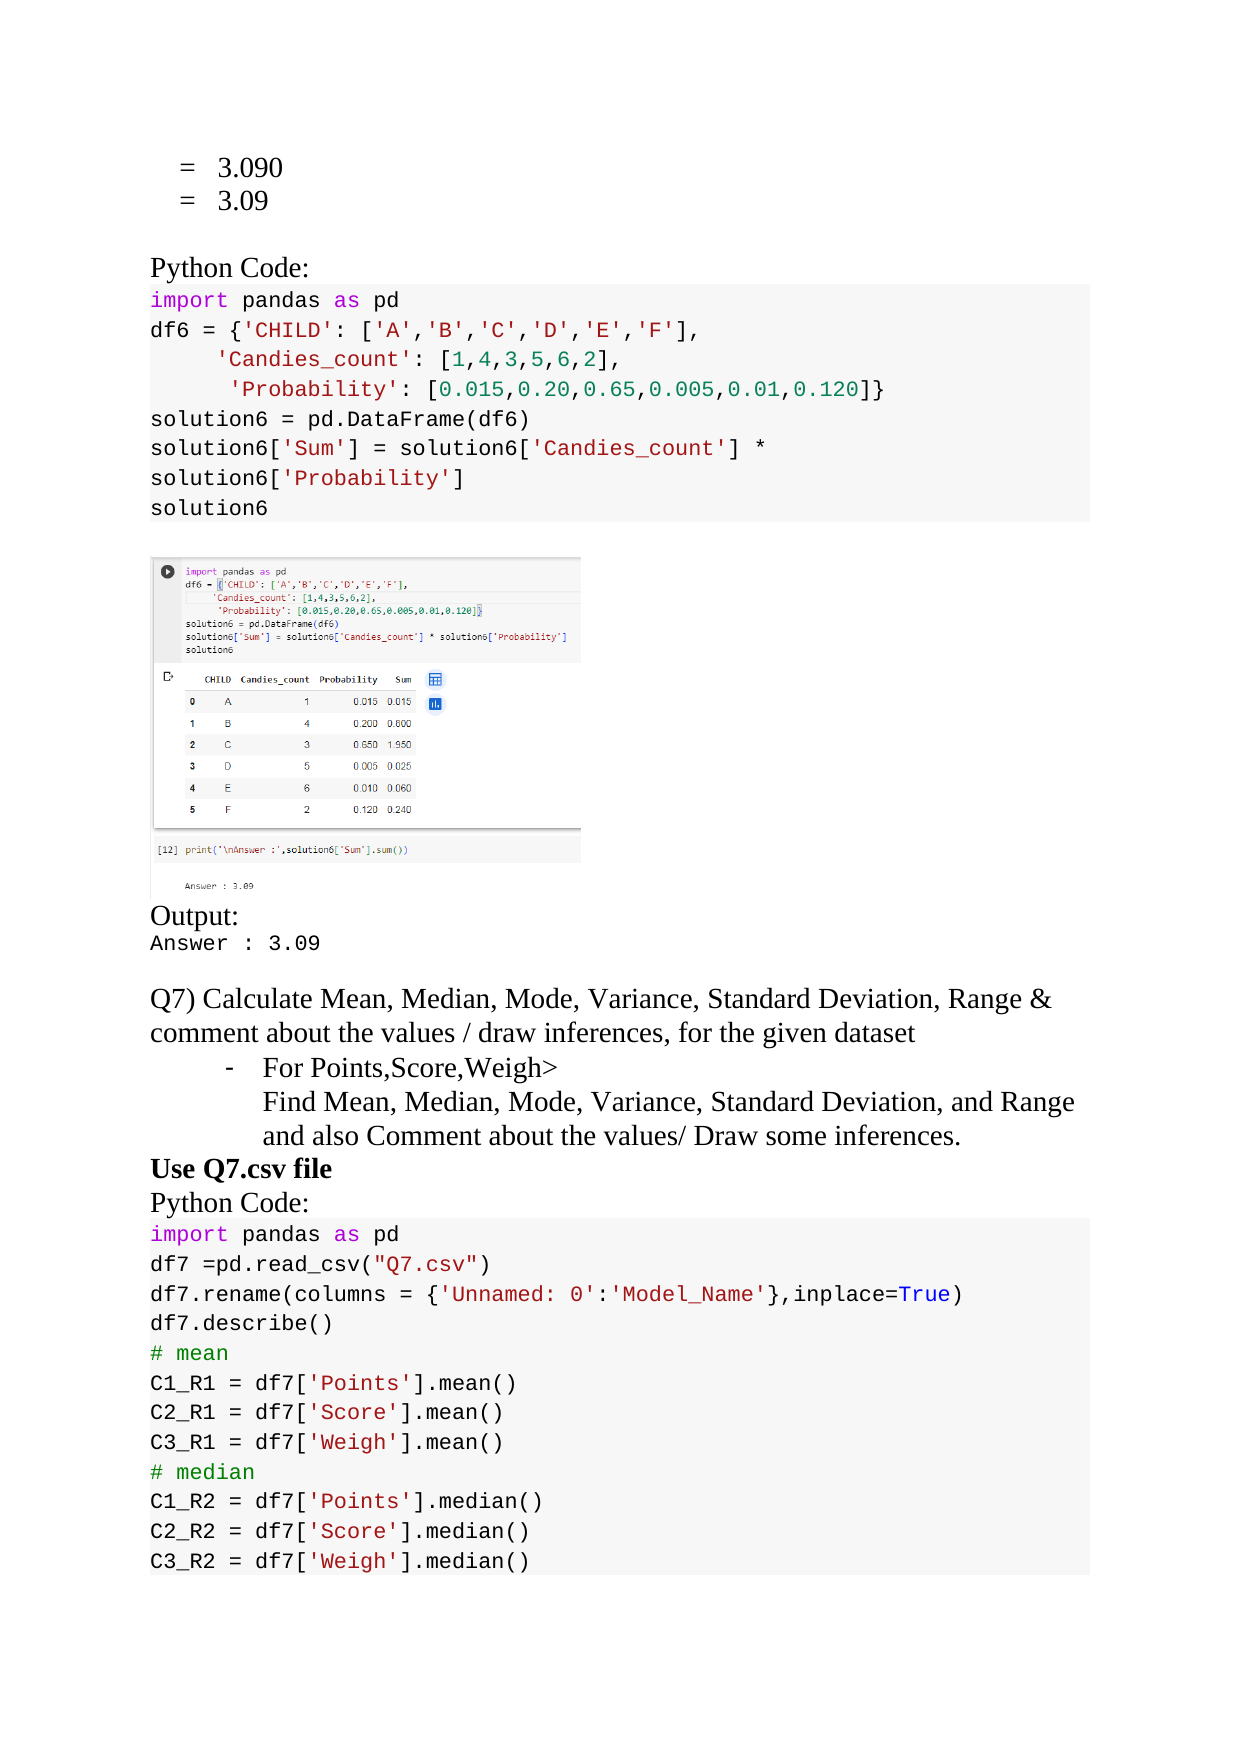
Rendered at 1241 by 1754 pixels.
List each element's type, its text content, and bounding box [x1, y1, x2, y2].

text Answer : 3.09 [150, 932, 1090, 957]
text solution6['Sum'] = solution6['Candies_count'] * solution6['Probability'] [150, 433, 1090, 492]
text Output: [150, 898, 1090, 932]
text df7.describe() [150, 1308, 1090, 1337]
text df7 =pd.read_csv("Q7.csv") [150, 1248, 1090, 1278]
text import pandas as pd [150, 284, 1090, 314]
list For Points,Score,Weigh> [225, 1049, 1090, 1084]
text C3_R1 = df7['Weigh'].mean() [150, 1426, 1090, 1456]
text df7.rename(columns = {'Unnamed: 0':'Model_Name'},inplace=True) [150, 1278, 1090, 1308]
text # median [150, 1456, 1090, 1486]
picture [150, 555, 581, 899]
text Python Code: [150, 1185, 1090, 1218]
text C2_R1 = df7['Score'].mean() [150, 1397, 1090, 1426]
text 'Probability': [0.015,0.20,0.65,0.005,0.01,0.120]} [150, 373, 1090, 403]
text C1_R2 = df7['Points'].median() [150, 1486, 1090, 1515]
text Use Q7.csv file [150, 1151, 1090, 1185]
text import pandas as pd [150, 1218, 1090, 1248]
text df6 = {'CHILD': ['A','B','C','D','E','F'], [150, 314, 1090, 343]
text # mean [150, 1337, 1090, 1367]
text Python Code: [150, 251, 1090, 284]
text C1_R1 = df7['Points'].mean() [150, 1367, 1090, 1397]
text 'Candies_count': [1,4,3,5,6,2], [150, 343, 1090, 373]
list Find Mean, Median, Mode, Variance, Standard Deviation, and Range and also Comment about the values/ Draw some inferences. [262, 1084, 1090, 1151]
text solution6 = pd.DataFrame(df6) [150, 403, 1090, 433]
text = 3.090 [150, 150, 1090, 183]
text Q7) Calculate Mean, Median, Mode, Variance, Standard Deviation, Range & comment about the values / draw inferences, for the given dataset [150, 982, 1090, 1049]
text C3_R2 = df7['Weigh'].median() [150, 1545, 1090, 1575]
text solution6 [150, 492, 1090, 522]
text = 3.09 [150, 183, 1090, 217]
text C2_R2 = df7['Score'].median() [150, 1515, 1090, 1545]
